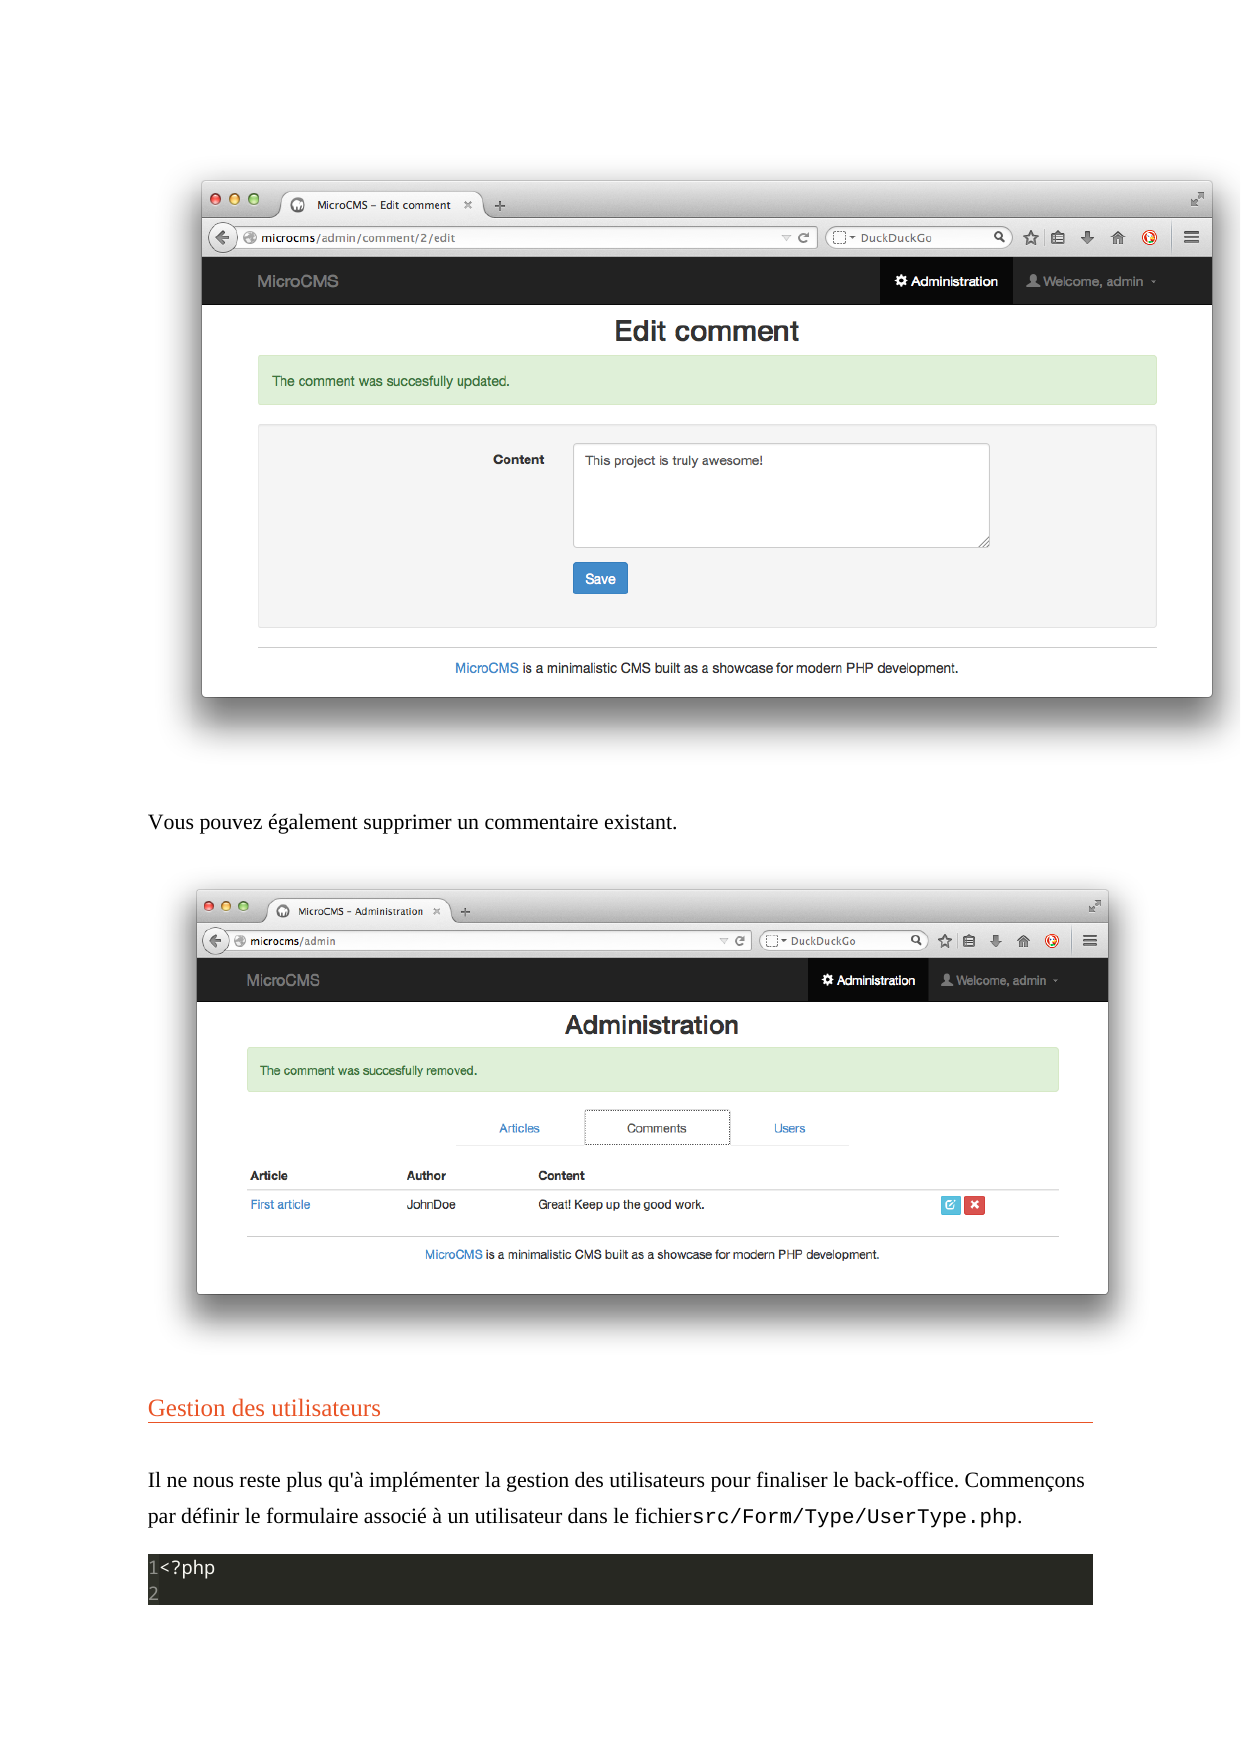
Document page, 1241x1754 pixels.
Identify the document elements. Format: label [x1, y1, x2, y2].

picture [147, 147, 1241, 772]
picture [147, 859, 1157, 1362]
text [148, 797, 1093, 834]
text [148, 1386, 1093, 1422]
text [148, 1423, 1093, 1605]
